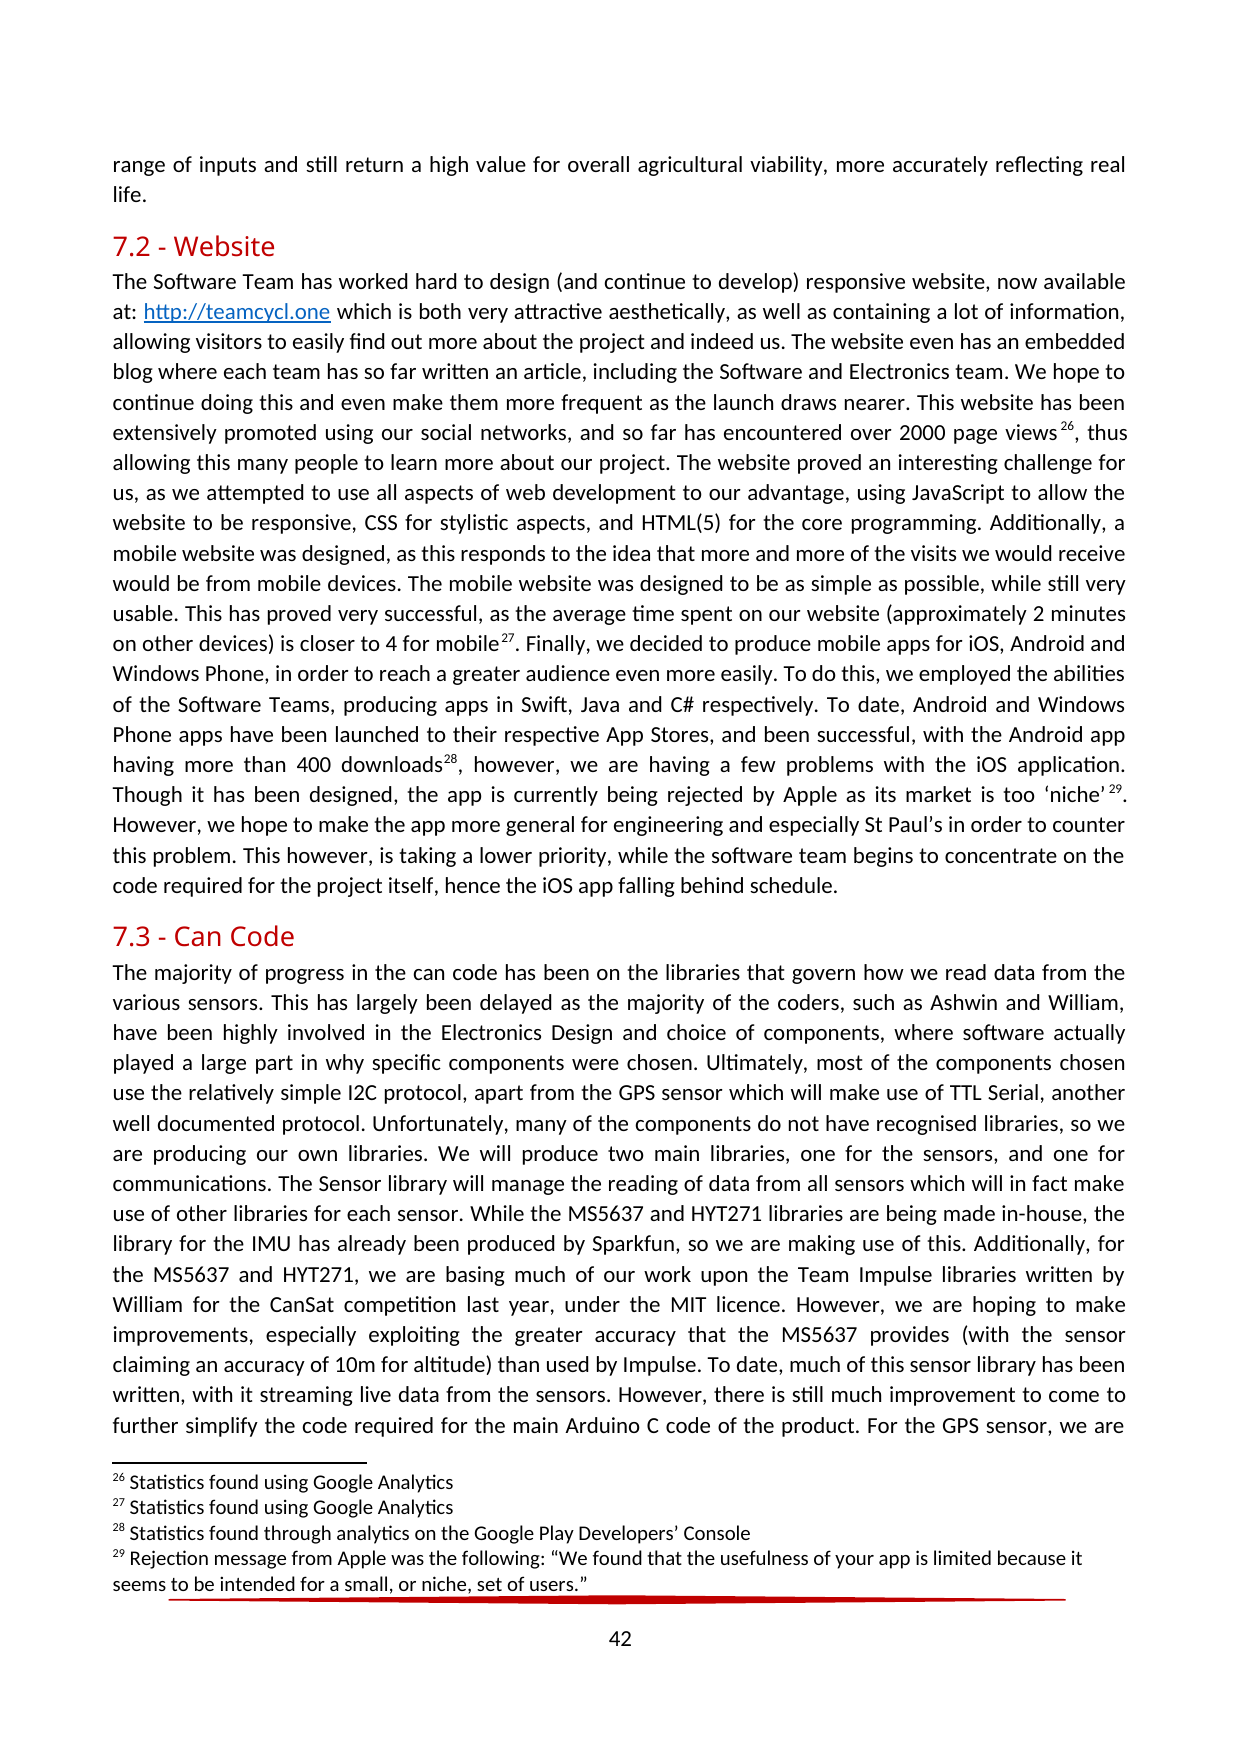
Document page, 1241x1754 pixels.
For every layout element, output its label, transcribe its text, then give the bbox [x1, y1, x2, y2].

text The Software Team has worked hard to design (and continue to develop) responsive website, now available at: http://teamcycl.one which is both very attractive aesthetically, as well as containing a lot of information, allowing visitors to easily find out more about the project and indeed us. The website even has an embedded blog where each team has so far written an article, including the Software and Electronics team. We hope to continue doing this and even make them more frequent as the launch draws nearer. This website has been extensively promoted using our social networks, and so far has encountered over 2000 page views, thus allowing this many people to learn more about our project. The website proved an interesting challenge for us, as we attempted to use all aspects of web development to our advantage, using JavaScript to allow the website to be responsive, CSS for stylistic aspects, and HTML(5) for the core programming. Additionally, a mobile website was designed, as this responds to the idea that more and more of the visits we would receive would be from mobile devices. The mobile website was designed to be as simple as possible, while still very usable. This has proved very successful, as the average time spent on our website (approximately 2 minutes on other devices) is closer to 4 for mobile. Finally, we decided to produce mobile apps for iOS, Android and Windows Phone, in order to reach a greater audience even more easily. To do this, we employed the abilities of the Software Teams, producing apps in Swift, Java and C# respectively. To date, Android and Windows Phone apps have been launched to their respective App Stores, and been successful, with the Android app having more than 400 downloads, however, we are having a few problems with the iOS application. Though it has been designed, the app is currently being rejected by Apple as its market is too ‘niche’. However, we hope to make the app more general for engineering and especially St Paul’s in order to counter this problem. This however, is taking a lower priority, while the software team begins to concentrate on the code required for the project itself, hence the iOS app falling behind schedule. [112, 190, 1128, 822]
subtitle 7.3 - Can Code [112, 841, 1128, 878]
subtitle 7.2 - Website [112, 150, 1128, 187]
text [112, 881, 1128, 1422]
